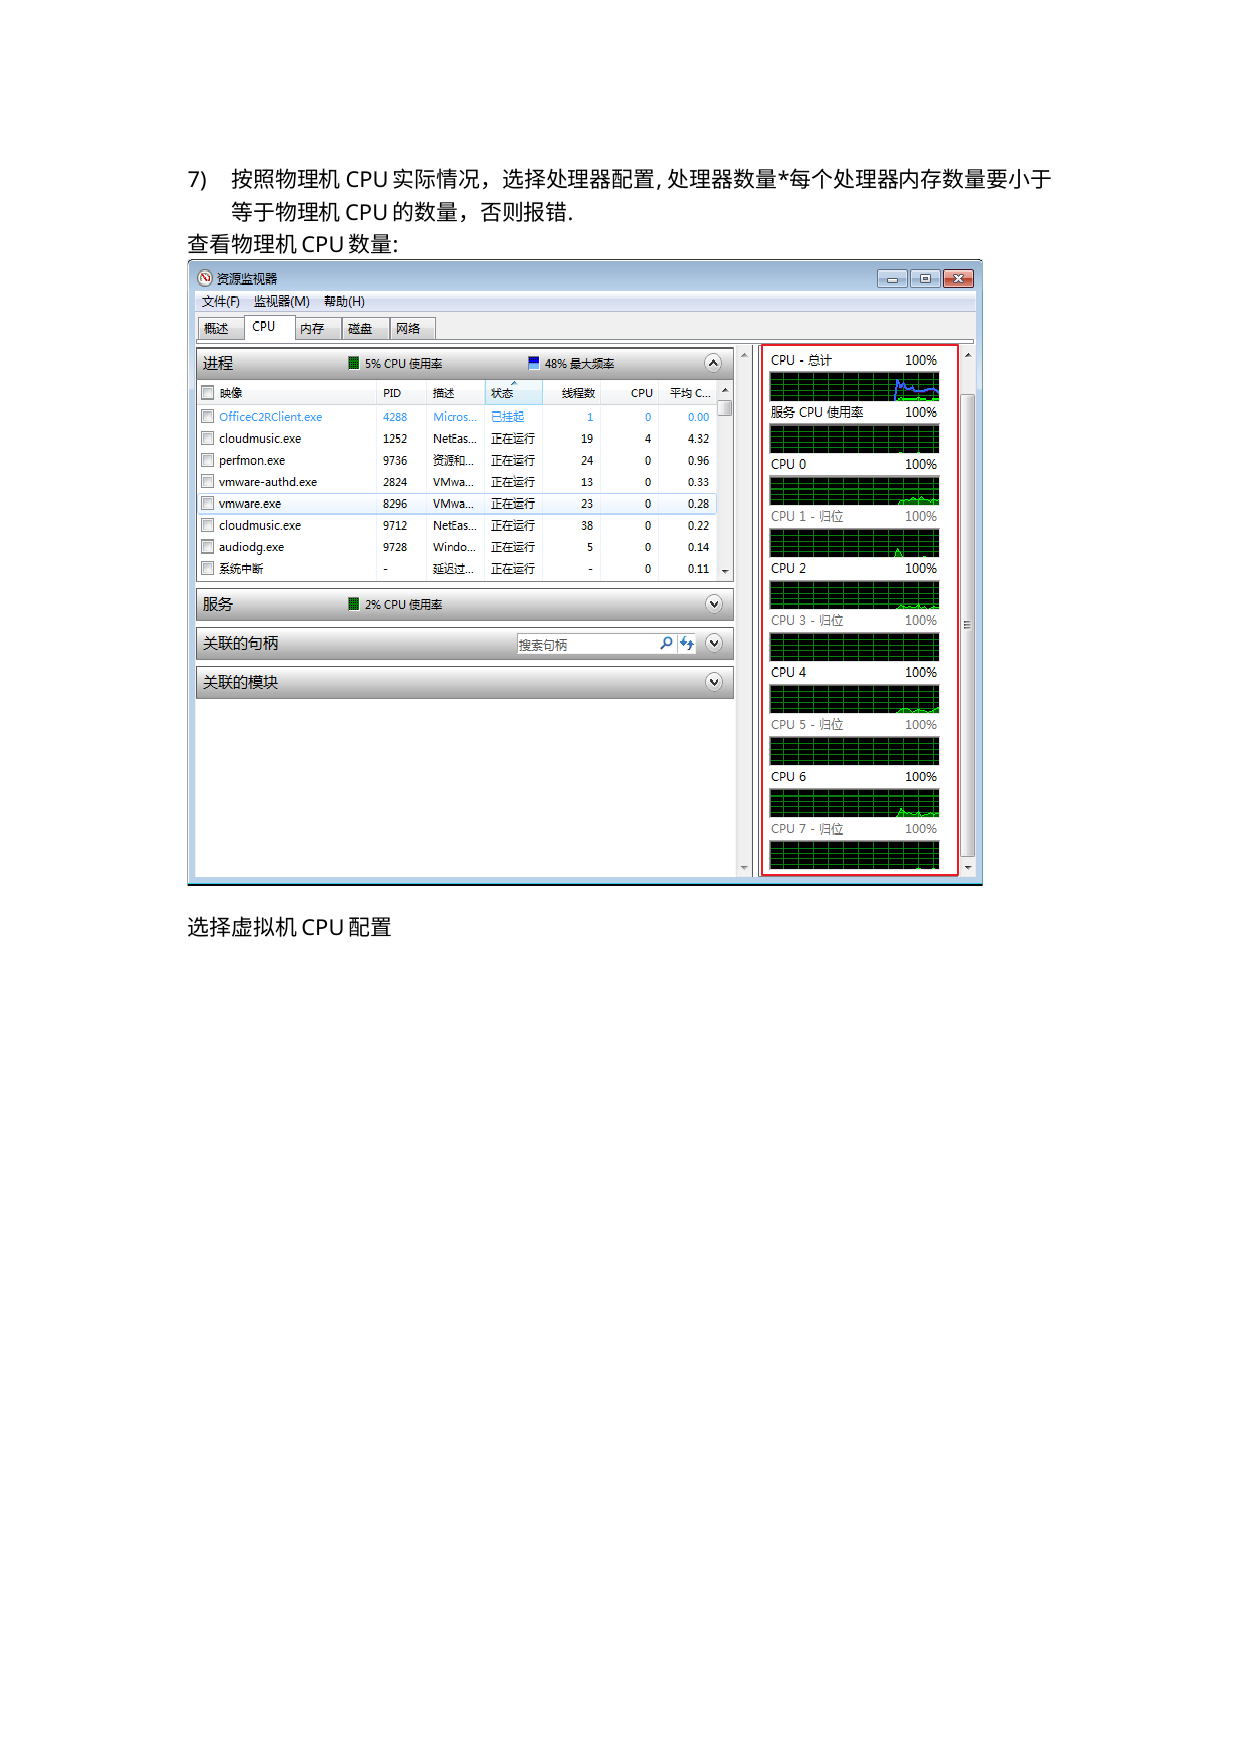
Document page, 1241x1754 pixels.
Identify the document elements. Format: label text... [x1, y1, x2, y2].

picture [187, 259, 983, 886]
text 选择虚拟机CPU配置 [187, 909, 1053, 942]
list 按照物理机CPU实际情况，选择处理器配置, 处理器数量*每个处理器内存数量要小于等于物理机CPU的数量，否则报错. [187, 162, 1053, 227]
text 查看物理机CPU数量: [187, 227, 1053, 259]
